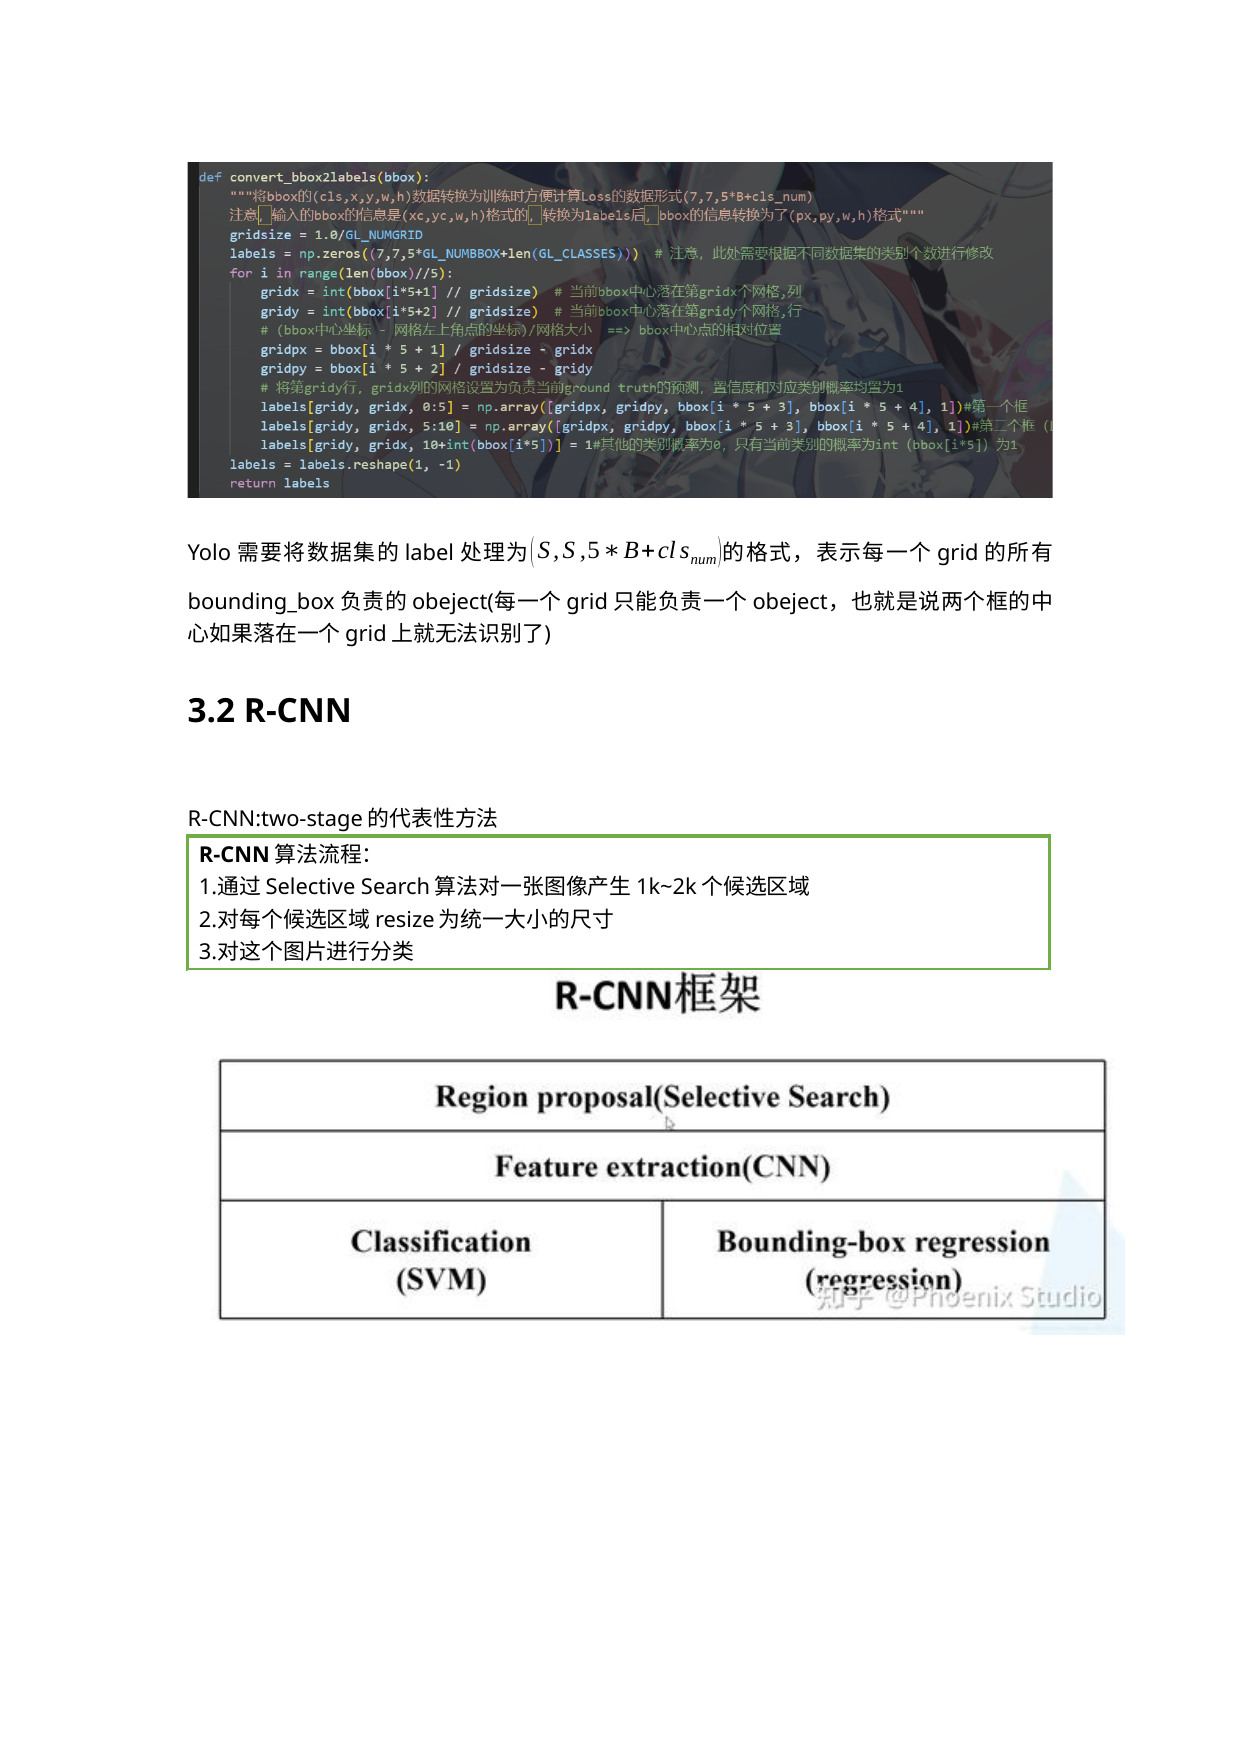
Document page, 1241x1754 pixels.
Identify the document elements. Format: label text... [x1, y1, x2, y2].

picture [187, 162, 1053, 498]
table_header R-CNN算法流程： 1.通过Selective Search算法对一张图像产生1k~2k个候选区域 2.对每个候选区域resize为统一大小的尺寸 3.对这个图片进行分类 [189, 838, 1048, 967]
picture [187, 970, 1125, 1335]
subtitle 3.2 R-CNN [187, 677, 1053, 742]
text R-CNN:two-stage的代表性方法 [187, 802, 1053, 834]
text Yolo需要将数据集的label处理为的格式，表示每一个grid的所有bounding_box负责的obeject(每一个grid只能负责一个obeject，也就是说两个框的中心如果落在一个grid上就无法识别了) [187, 519, 1053, 649]
